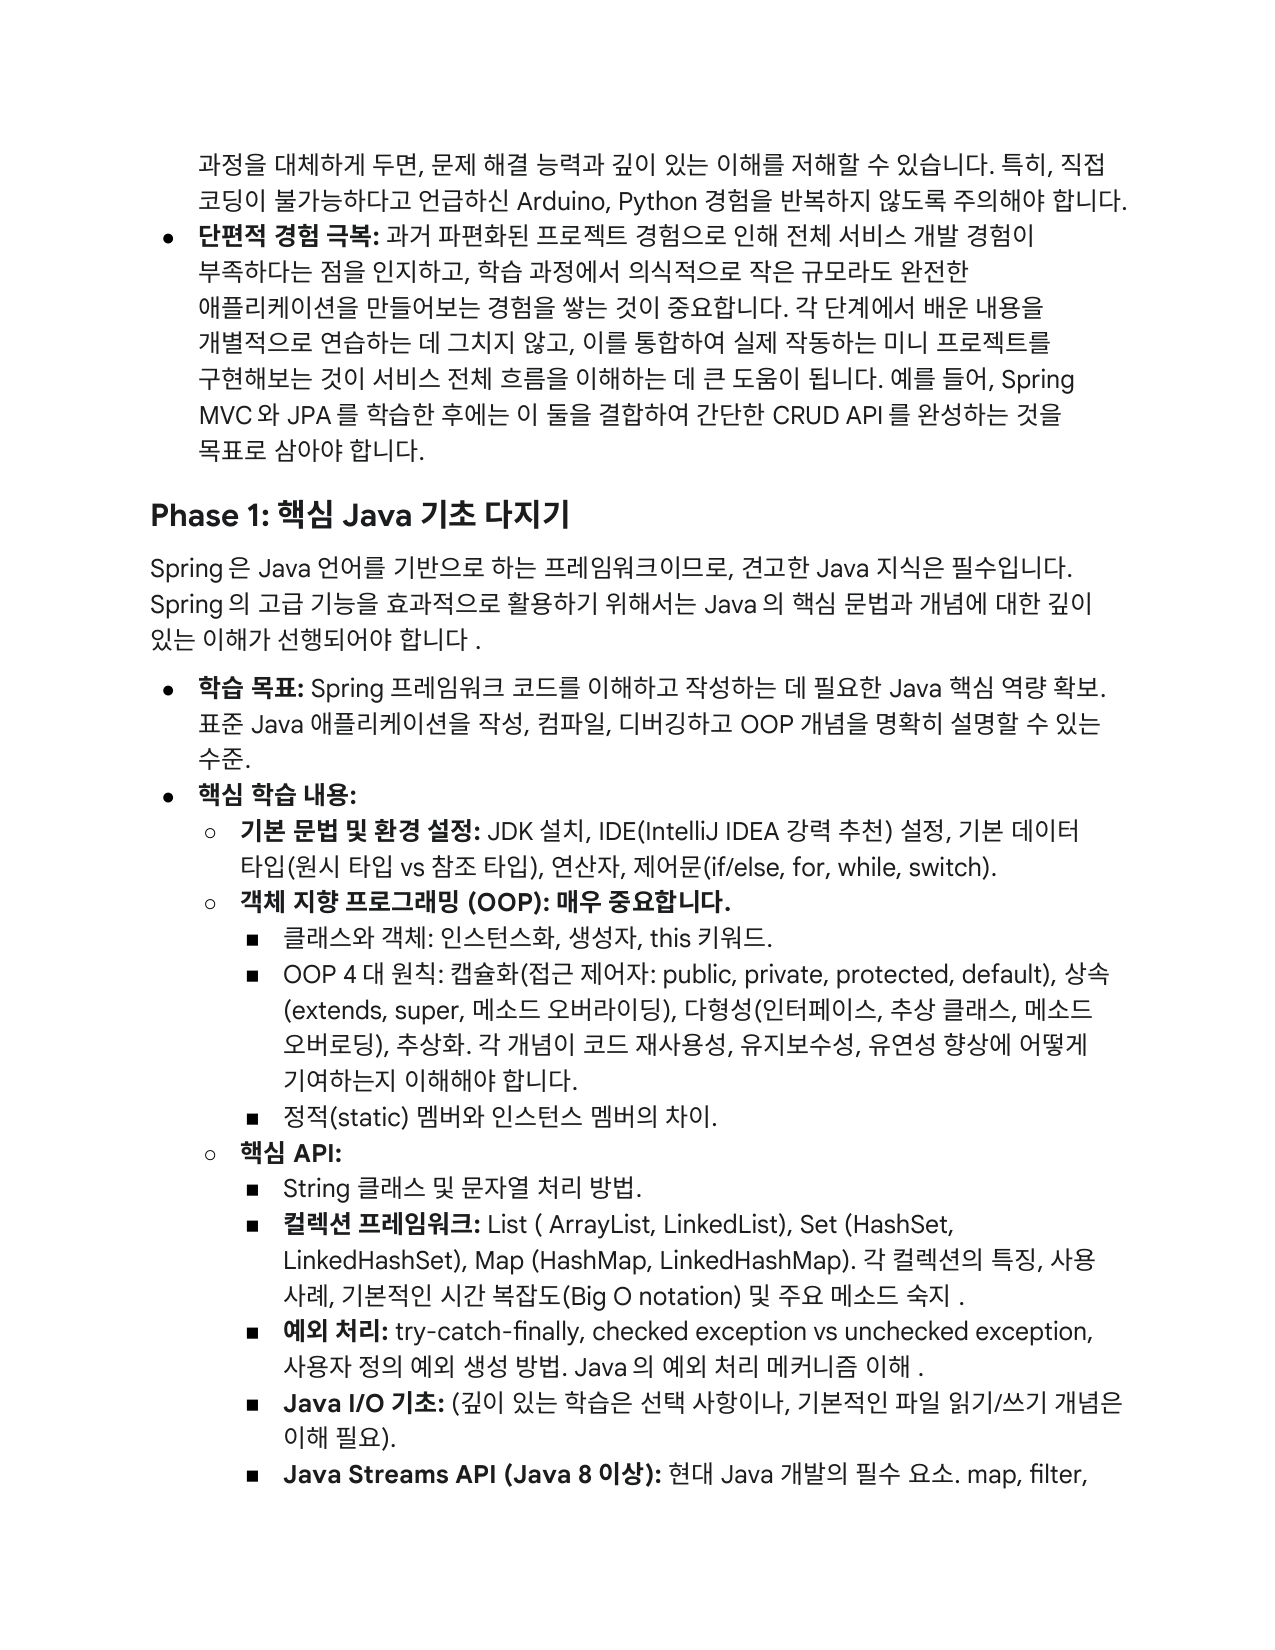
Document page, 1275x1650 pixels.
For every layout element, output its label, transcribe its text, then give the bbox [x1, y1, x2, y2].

subtitle Phase 1: 핵심 Java 기초 다지기 [150, 497, 1125, 536]
list 기본 문법 및 환경 설정: JDK 설치, IDE(IntelliJ IDEA 강력 추천) 설정, 기본 데이터 타입(원시 타입 vs 참조 타입), 연산자, 제어문(if/else, for, while, switch). [203, 816, 1125, 883]
list 컬렉션 프레임워크: List ( ArrayList, LinkedList), Set (HashSet, LinkedHashSet), Map (HashMap, LinkedHashMap). 각 컬렉션의 특징, 사용 사례, 기본적인 시간 복잡도(Big O notation) 및 주요 메소드 숙지 . [245, 1209, 1125, 1312]
list String 클래스 및 문자열 처리 방법. [245, 1173, 1125, 1205]
text Spring은 Java 언어를 기반으로 하는 프레임워크이므로, 견고한 Java 지식은 필수입니다. Spring의 고급 기능을 효과적으로 활용하기 위해서는 Java의 핵심 문법과 개념에 대한 깊이 있는 이해가 선행되어야 합니다 . [150, 554, 1125, 656]
list 학습 목표: Spring 프레임워크 코드를 이해하고 작성하는 데 필요한 Java 핵심 역량 확보. 표준 Java 애플리케이션을 작성, 컴파일, 디버깅하고 OOP 개념을 명확히 설명할 수 있는 수준. [161, 673, 1125, 776]
list 정적(static) 멤버와 인스턴스 멤버의 차이. [245, 1102, 1125, 1133]
list Java I/O 기초: (깊이 있는 학습은 선택 사항이나, 기본적인 파일 읽기/쓰기 개념은 이해 필요). [245, 1388, 1125, 1455]
list 단편적 경험 극복: 과거 파편화된 프로젝트 경험으로 인해 전체 서비스 개발 경험이 부족하다는 점을 인지하고, 학습 과정에서 의식적으로 작은 규모라도 완전한 애플리케이션을 만들어보는 경험을 쌓는 것이 중요합니다. 각 단계에서 배운 내용을 개별적으로 연습하는 데 그치지 않고, 이를 통합하여 실제 작동하는 미니 프로젝트를 구현해보는 것이 서비스 전체 흐름을 이해하는 데 큰 도움이 됩니다. 예를 들어, Spring MVC와 JPA를 학습한 후에는 이 둘을 결합하여 간단한 CRUD API를 완성하는 것을 목표로 삼아야 합니다. [161, 221, 1125, 467]
list 핵심 API: [203, 1138, 1125, 1169]
list 예외 처리: try-catch-finally, checked exception vs unchecked exception, 사용자 정의 예외 생성 방법. Java의 예외 처리 메커니즘 이해 . [245, 1316, 1125, 1383]
list 클래스와 객체: 인스턴스화, 생성자, this 키워드. [245, 923, 1125, 955]
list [161, 150, 1125, 217]
list 핵심 학습 내용: [161, 781, 1125, 812]
list 객체 지향 프로그래밍 (OOP): 매우 중요합니다. [203, 888, 1125, 919]
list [245, 1459, 1125, 1491]
list OOP 4대 원칙: 캡슐화(접근 제어자: public, private, protected, default), 상속(extends, super, 메소드 오버라이딩), 다형성(인터페이스, 추상 클래스, 메소드 오버로딩), 추상화. 각 개념이 코드 재사용성, 유지보수성, 유연성 향상에 어떻게 기여하는지 이해해야 합니다. [245, 959, 1125, 1098]
